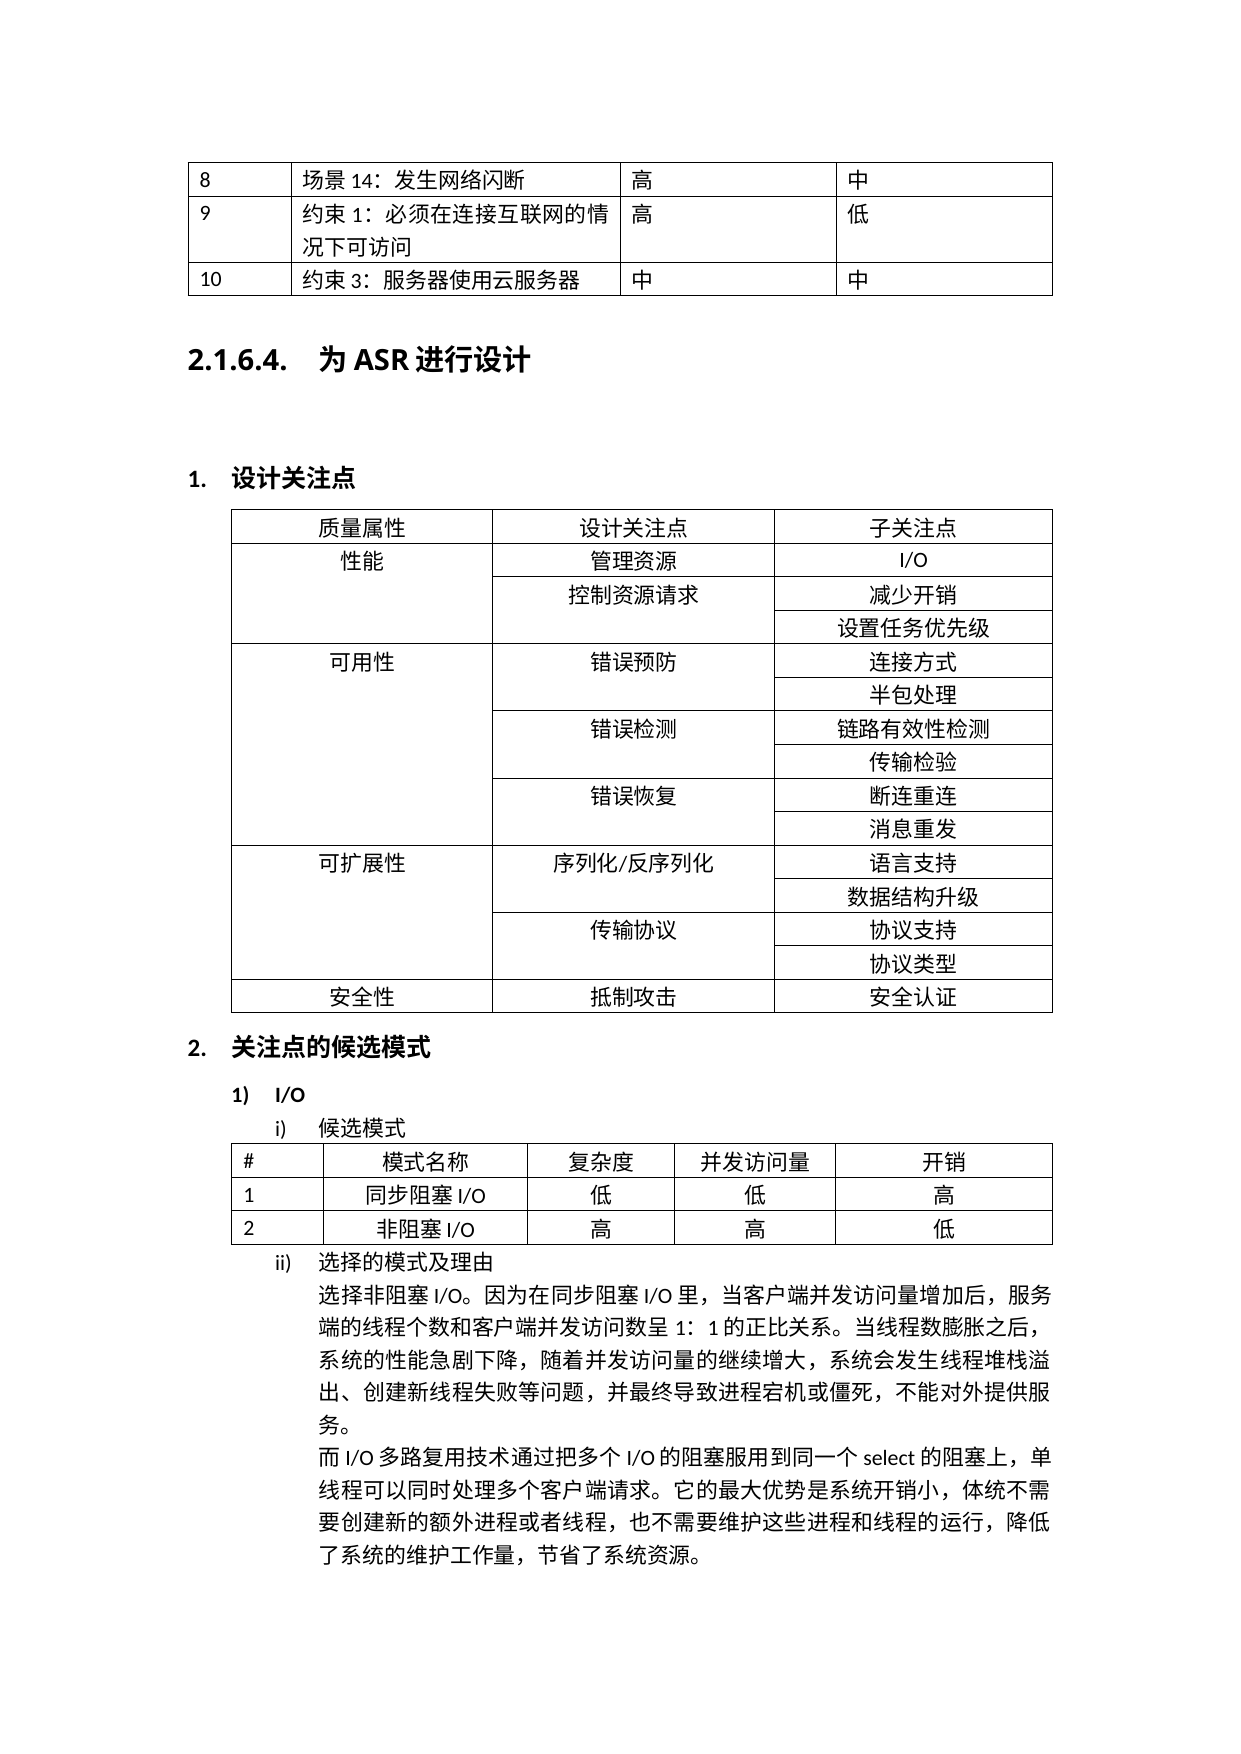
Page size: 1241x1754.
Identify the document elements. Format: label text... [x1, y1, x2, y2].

table_header 开销 [836, 1144, 1052, 1177]
list 而I/O多路复用技术通过把多个I/O的阻塞服用到同一个select的阻塞上，单线程可以同时处理多个客户端请求。它的最大优势是系统开销小，体统不需要创建新的额外进程或者线程，也不需要维护这些进程和线程的运行，降低了系统的维护工作量，节省了系统资源。 [319, 1440, 1053, 1570]
table_cell 中 [837, 263, 1052, 295]
table_cell 性能 [232, 544, 492, 643]
table_header 子关注点 [775, 510, 1052, 543]
table_cell 半包处理 [775, 678, 1052, 710]
table_cell 序列化/反序列化 [493, 846, 774, 912]
table_cell 抵制攻击 [493, 980, 774, 1012]
table_cell 可用性 [232, 644, 492, 844]
table_cell 9 [189, 197, 291, 262]
table_cell 消息重发 [775, 812, 1052, 844]
table_cell I/O [775, 544, 1052, 576]
list 关注点的候选模式 [187, 1013, 1053, 1078]
table_cell 管理资源 [493, 544, 774, 576]
table_header 复杂度 [528, 1144, 674, 1177]
table_cell 同步阻塞I/O [324, 1178, 527, 1210]
list 选择非阻塞I/O。因为在同步阻塞I/O里，当客户端并发访问量增加后，服务端的线程个数和客户端并发访问数呈1：1的正比关系。当线程数膨胀之后，系统的性能急剧下降，随着并发访问量的继续增大，系统会发生线程堆栈溢出、创建新线程失败等问题，并最终导致进程宕机或僵死，不能对外提供服务。 [319, 1277, 1053, 1440]
subtitle 为ASR进行设计 [187, 325, 1053, 390]
table_header 质量属性 [232, 510, 492, 543]
table_cell 协议支持 [775, 913, 1052, 945]
list 设计关注点 [187, 444, 1053, 509]
table_cell 连接方式 [775, 644, 1052, 677]
table_cell 设置任务优先级 [775, 611, 1052, 643]
table_cell 10 [189, 263, 291, 295]
table_cell 错误预防 [493, 644, 774, 710]
table_header 模式名称 [324, 1144, 527, 1177]
table_cell 1 [232, 1178, 323, 1210]
list I/O [231, 1078, 1053, 1111]
list ii) 选择的模式及理由 [275, 1245, 1053, 1277]
table_cell 高 [528, 1211, 674, 1244]
table_cell 数据结构升级 [775, 879, 1052, 912]
table_cell 约束3：服务器使用云服务器 [292, 263, 620, 295]
table_cell 高 [675, 1211, 835, 1244]
table_cell 低 [836, 1211, 1052, 1244]
table_cell 减少开销 [775, 577, 1052, 610]
table_cell 高 [621, 163, 836, 196]
table_cell 约束1：必须在连接互联网的情况下可访问 [292, 197, 620, 262]
table_cell 低 [837, 197, 1052, 262]
table_cell 低 [675, 1178, 835, 1210]
table_cell 安全性 [232, 980, 492, 1012]
table_cell 控制资源请求 [493, 577, 774, 643]
table_cell 场景14：发生网络闪断 [292, 163, 620, 196]
table_cell 协议类型 [775, 946, 1052, 979]
table_cell 中 [837, 163, 1052, 196]
table_cell 非阻塞I/O [324, 1211, 527, 1244]
table_cell 传输检验 [775, 745, 1052, 777]
table_cell 高 [836, 1178, 1052, 1210]
table_cell 错误检测 [493, 711, 774, 777]
table_cell 高 [621, 197, 836, 262]
table_cell 8 [189, 163, 291, 196]
list i) 候选模式 [275, 1111, 1053, 1143]
table_cell 安全认证 [775, 980, 1052, 1012]
table_cell 中 [621, 263, 836, 295]
table_header 并发访问量 [675, 1144, 835, 1177]
table_cell 错误恢复 [493, 779, 774, 844]
table_cell 链路有效性检测 [775, 711, 1052, 744]
table_cell 断连重连 [775, 779, 1052, 811]
table_cell 低 [528, 1178, 674, 1210]
table_header 设计关注点 [493, 510, 774, 543]
table_cell 可扩展性 [232, 846, 492, 979]
table_cell 传输协议 [493, 913, 774, 979]
table_cell 语言支持 [775, 846, 1052, 878]
table_header # [232, 1144, 323, 1177]
table_cell 2 [232, 1211, 323, 1244]
